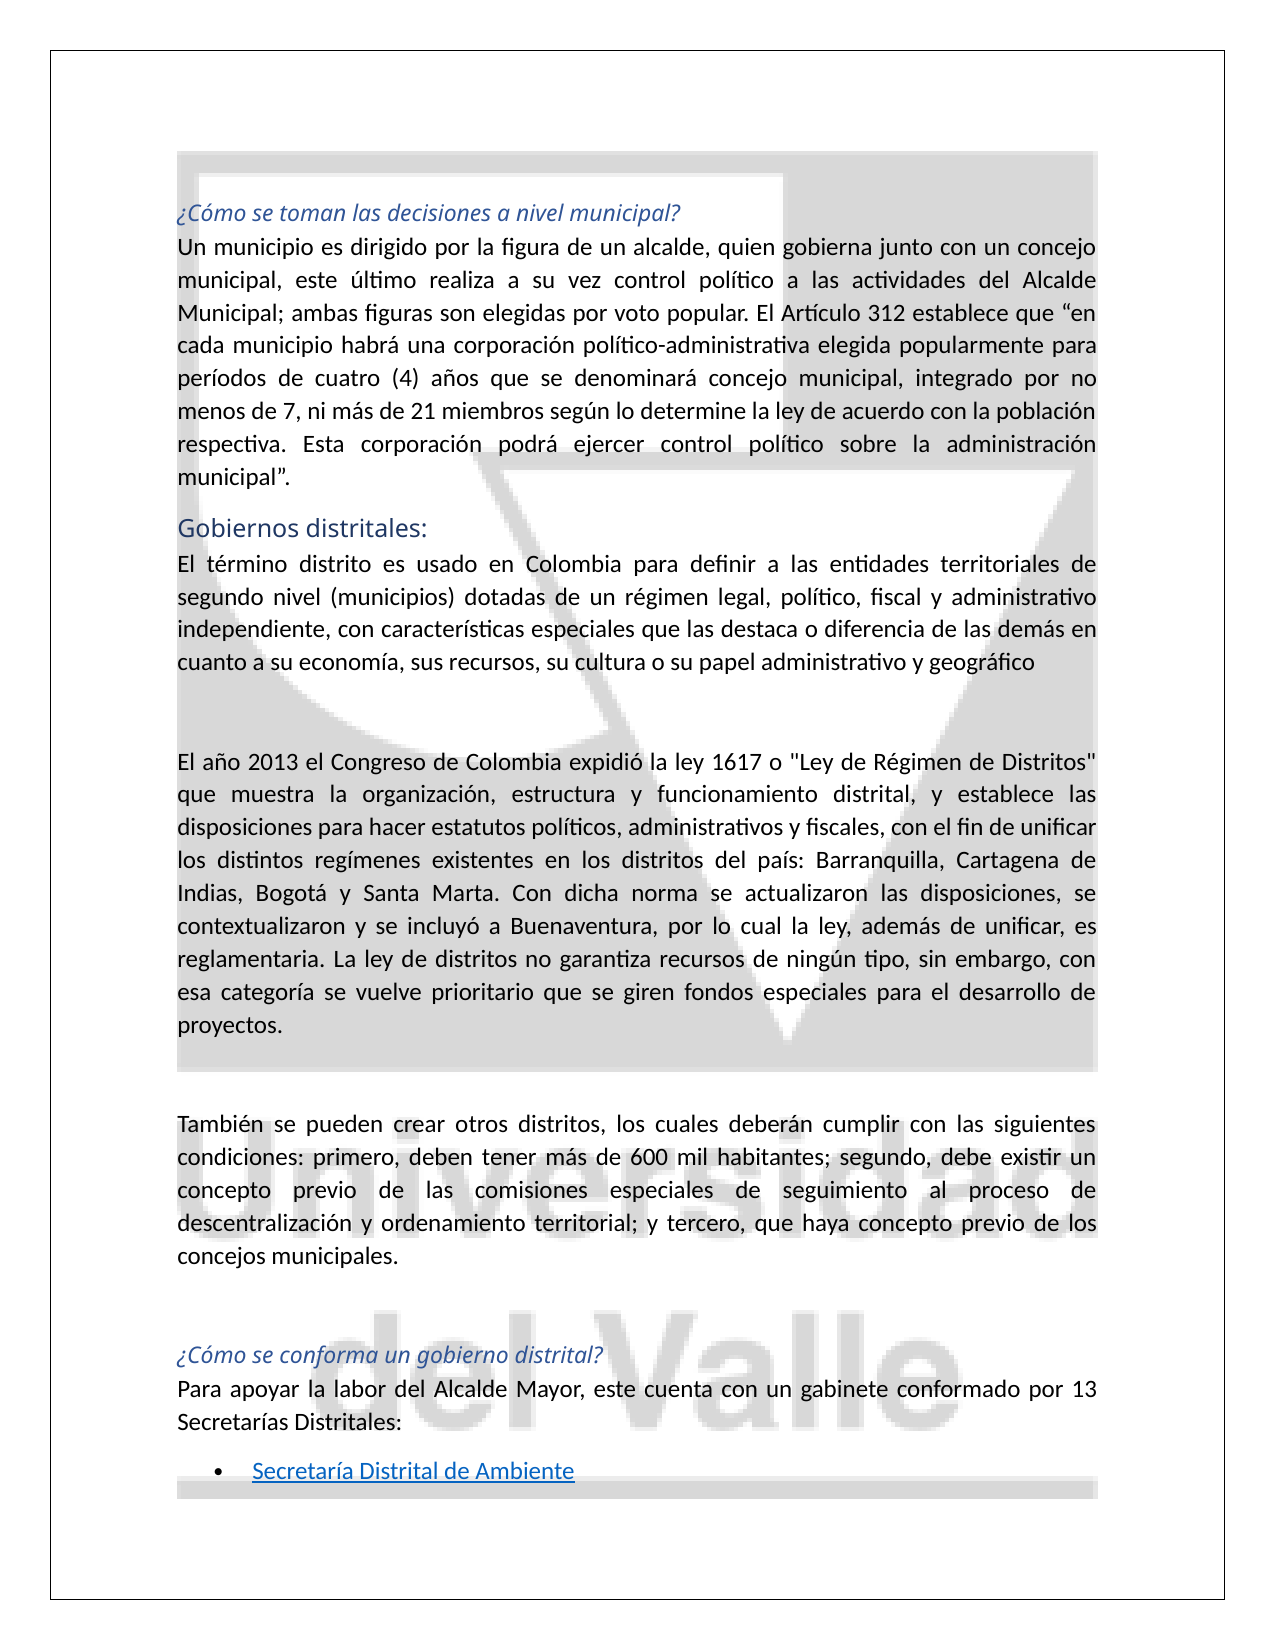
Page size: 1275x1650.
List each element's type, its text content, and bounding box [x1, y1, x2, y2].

list Secretaría Distrital de Ambiente [214, 1455, 1098, 1486]
subtitle ¿Cómo se toman las decisiones a nivel municipal? [177, 197, 1098, 228]
text También se pueden crear otros distritos, los cuales deberán cumplir con las siguientes condiciones: primero, deben tener más de 600 mil habitantes; segundo, debe existir un concepto previo de las comisiones especiales de seguimiento al proceso de descentralización y ordenamiento territorial; y tercero, que haya concepto previo de los concejos municipales. [177, 1108, 1098, 1270]
text El término distrito es usado en Colombia para definir a las entidades territoriales de segundo nivel (municipios) dotadas de un régimen legal, político, fiscal y administrativo independiente, con características especiales que las destaca o diferencia de las demás en cuanto a su economía, sus recursos, su cultura o su papel administrativo y geográfico [177, 548, 1098, 677]
text El año 2013 el Congreso de Colombia expidió la ley 1617 o "Ley de Régimen de Distritos" que muestra la organización, estructura y funcionamiento distrital, y establece las disposiciones para hacer estatutos políticos, administrativos y fiscales, con el fin de unificar los distintos regímenes existentes en los distritos del país: Barranquilla, Cartagena de Indias, Bogotá y Santa Marta. Con dicha norma se actualizaron las disposiciones, se contextualizaron y se incluyó a Buenaventura, por lo cual la ley, además de unificar, es reglamentaria.​ La ley de distritos no garantiza recursos de ningún tipo, sin embargo, con esa categoría se vuelve prioritario que se giren fondos especiales para el desarrollo de proyectos.​ [177, 746, 1098, 1039]
text Para apoyar la labor del Alcalde Mayor, este cuenta con un gabinete conformado por 13 Secretarías Distritales: [177, 1373, 1098, 1436]
subtitle Gobiernos distritales: [177, 511, 1098, 545]
subtitle ¿Cómo se conforma un gobierno distrital? [177, 1339, 1098, 1370]
text Un municipio es dirigido por la figura de un alcalde, quien gobierna junto con un concejo municipal, este último realiza a su vez control político a las actividades del Alcalde Municipal; ambas figuras son elegidas por voto popular. El Artículo 312 establece que “en cada municipio habrá una corporación político-administrativa elegida popularmente para períodos de cuatro (4) años que se denominará concejo municipal, integrado por no menos de 7, ni más de 21 miembros según lo determine la ley de acuerdo con la población respectiva. Esta corporación podrá ejercer control político sobre la administración municipal”. [177, 231, 1098, 492]
